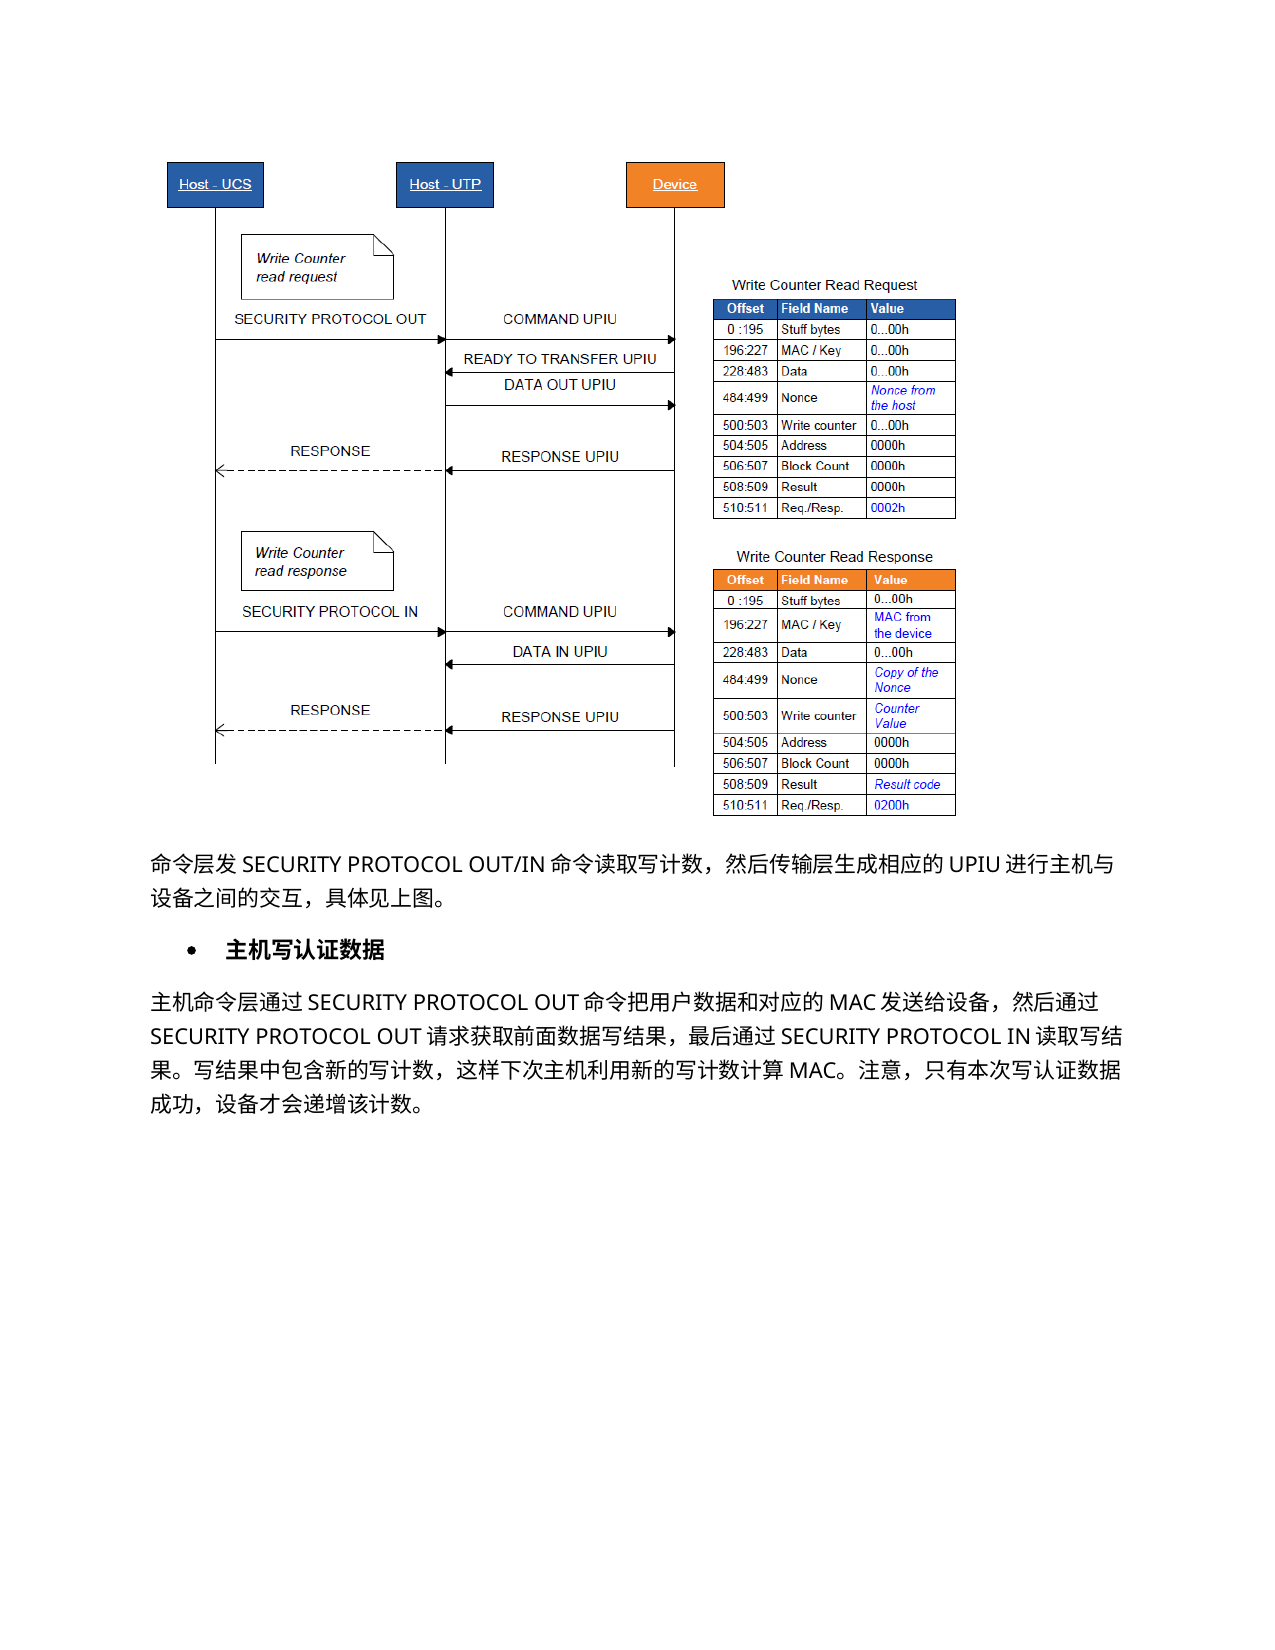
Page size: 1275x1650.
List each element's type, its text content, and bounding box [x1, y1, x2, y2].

list 主机写认证数据 [187, 932, 1125, 965]
text 主机命令层通过SECURITY PROTOCOL OUT命令把用户数据和对应的MAC发送给设备，然后通过SECURITY PROTOCOL OUT请求获取前面数据写结果，最后通过SECURITY PROTOCOL IN读取写结果。写结果中包含新的写计数，这样下次主机利用新的写计数计算MAC。注意，只有本次写认证数据成功，设备才会递增该计数。 [150, 984, 1125, 1119]
picture [150, 150, 970, 828]
text 命令层发SECURITY PROTOCOL OUT/IN命令读取写计数，然后传输层生成相应的UPIU进行主机与设备之间的交互，具体见上图。 [150, 847, 1125, 913]
